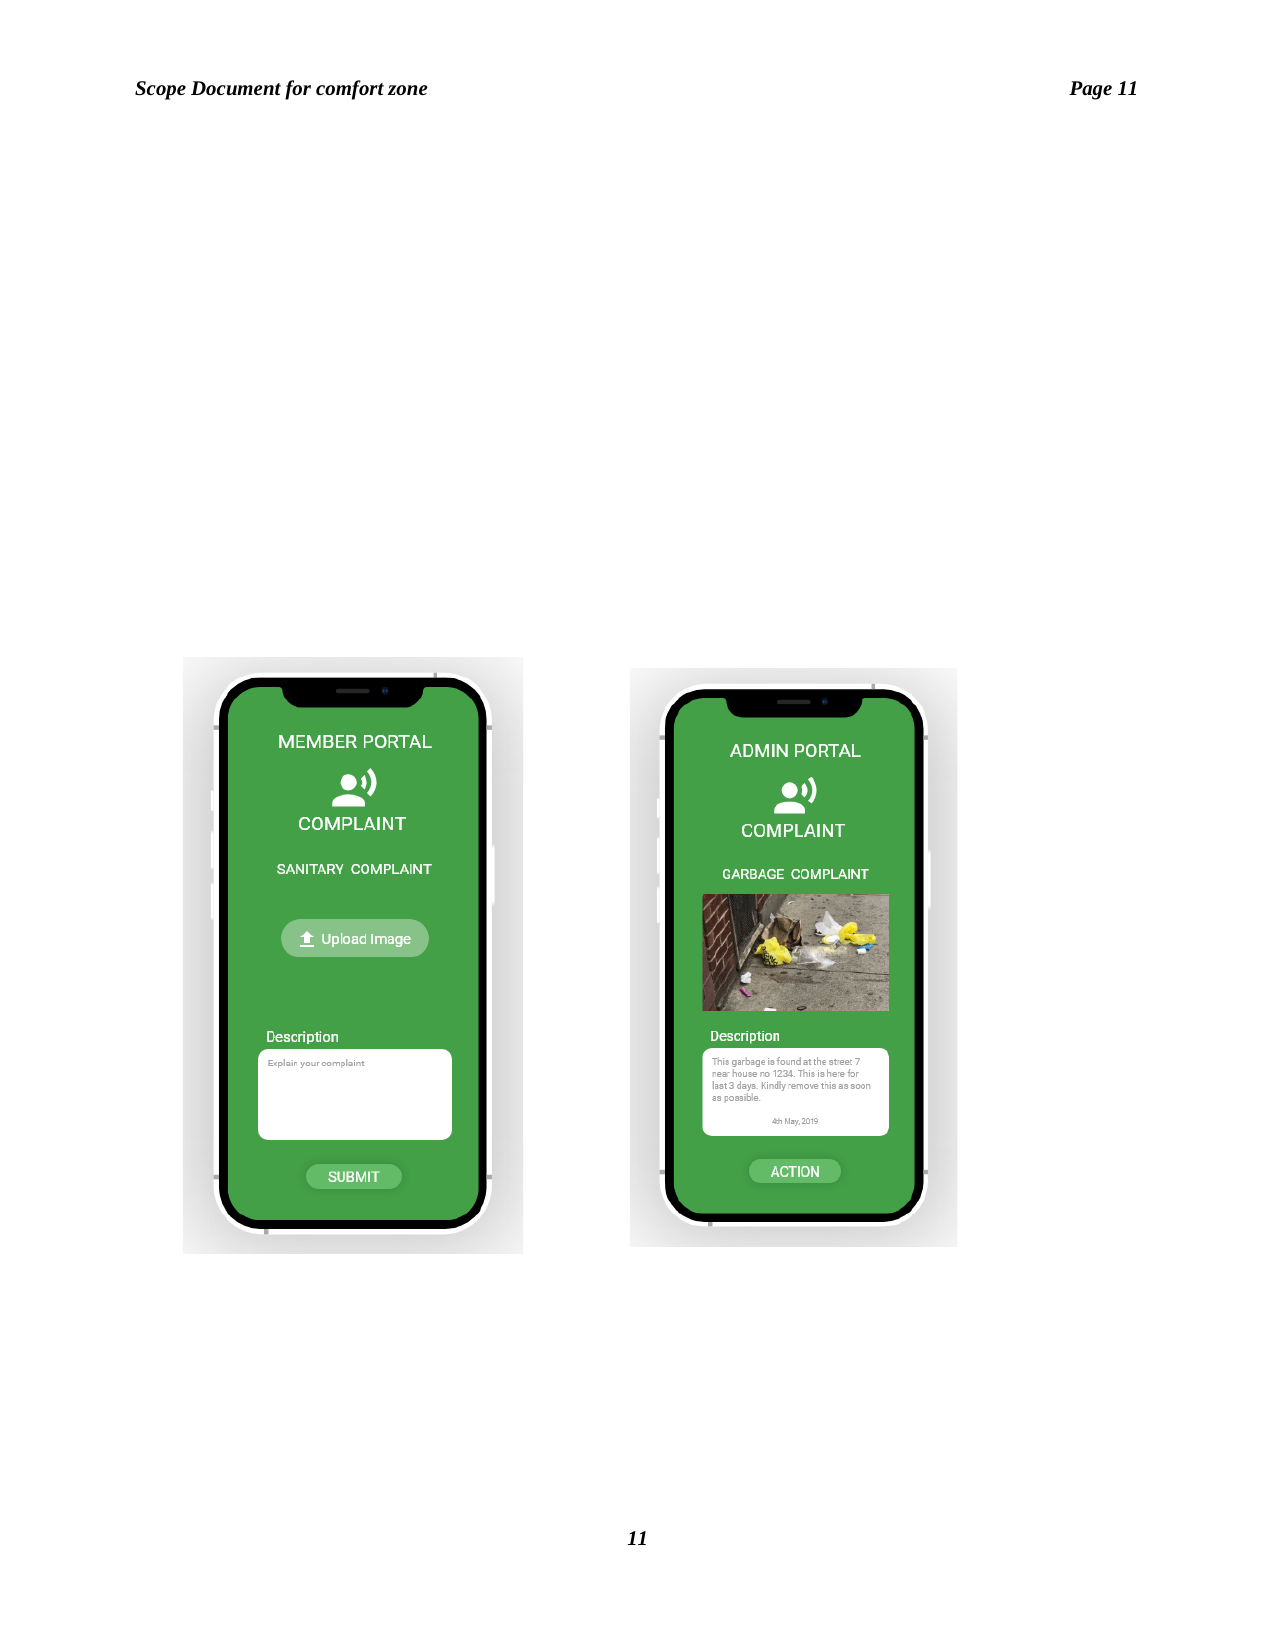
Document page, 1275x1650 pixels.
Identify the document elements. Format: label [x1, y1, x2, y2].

picture [182, 657, 524, 1253]
picture [629, 668, 958, 1247]
